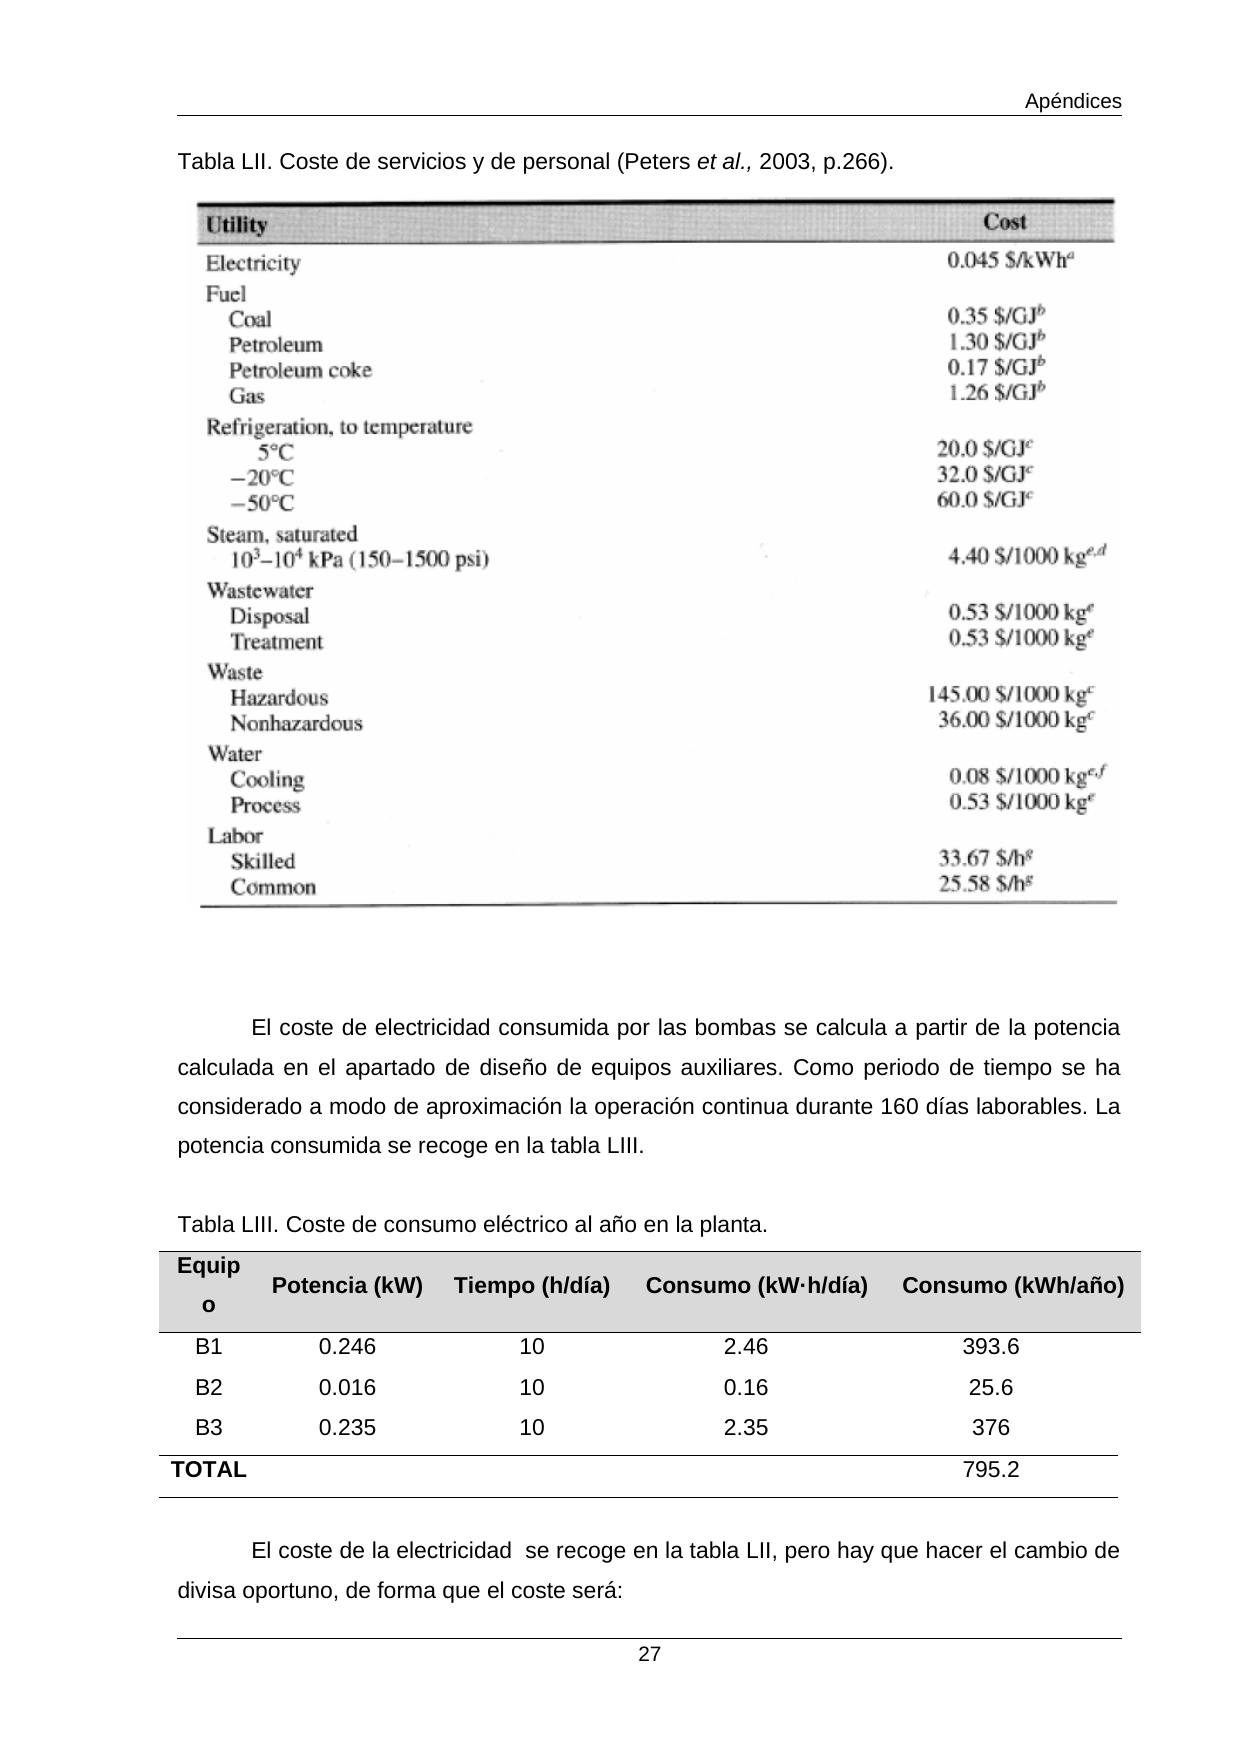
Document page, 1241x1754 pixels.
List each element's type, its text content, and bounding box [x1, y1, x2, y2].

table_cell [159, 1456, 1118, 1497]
text Tabla LIII. Coste de consumo eléctrico al año en la planta. [177, 1211, 1122, 1238]
text El coste de la electricidad se recoge en la tabla LII, pero hay que hacer el cambio de divisa oportuno, de forma que el coste será: [177, 1537, 1122, 1603]
text El coste de electricidad consumida por las bombas se calcula a partir de la potencia calculada en el apartado de diseño de equipos auxiliares. Como periodo de tiempo se ha considerado a modo de aproximación la operación continua durante 160 días laborables. La potencia consumida se recoge en la tabla LIII. [177, 1014, 1122, 1159]
picture [177, 188, 1123, 909]
text Tabla LII. Coste de servicios y de personal (Peters et al., 2003, p.266). [177, 148, 1122, 174]
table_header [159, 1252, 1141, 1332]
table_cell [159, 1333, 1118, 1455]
